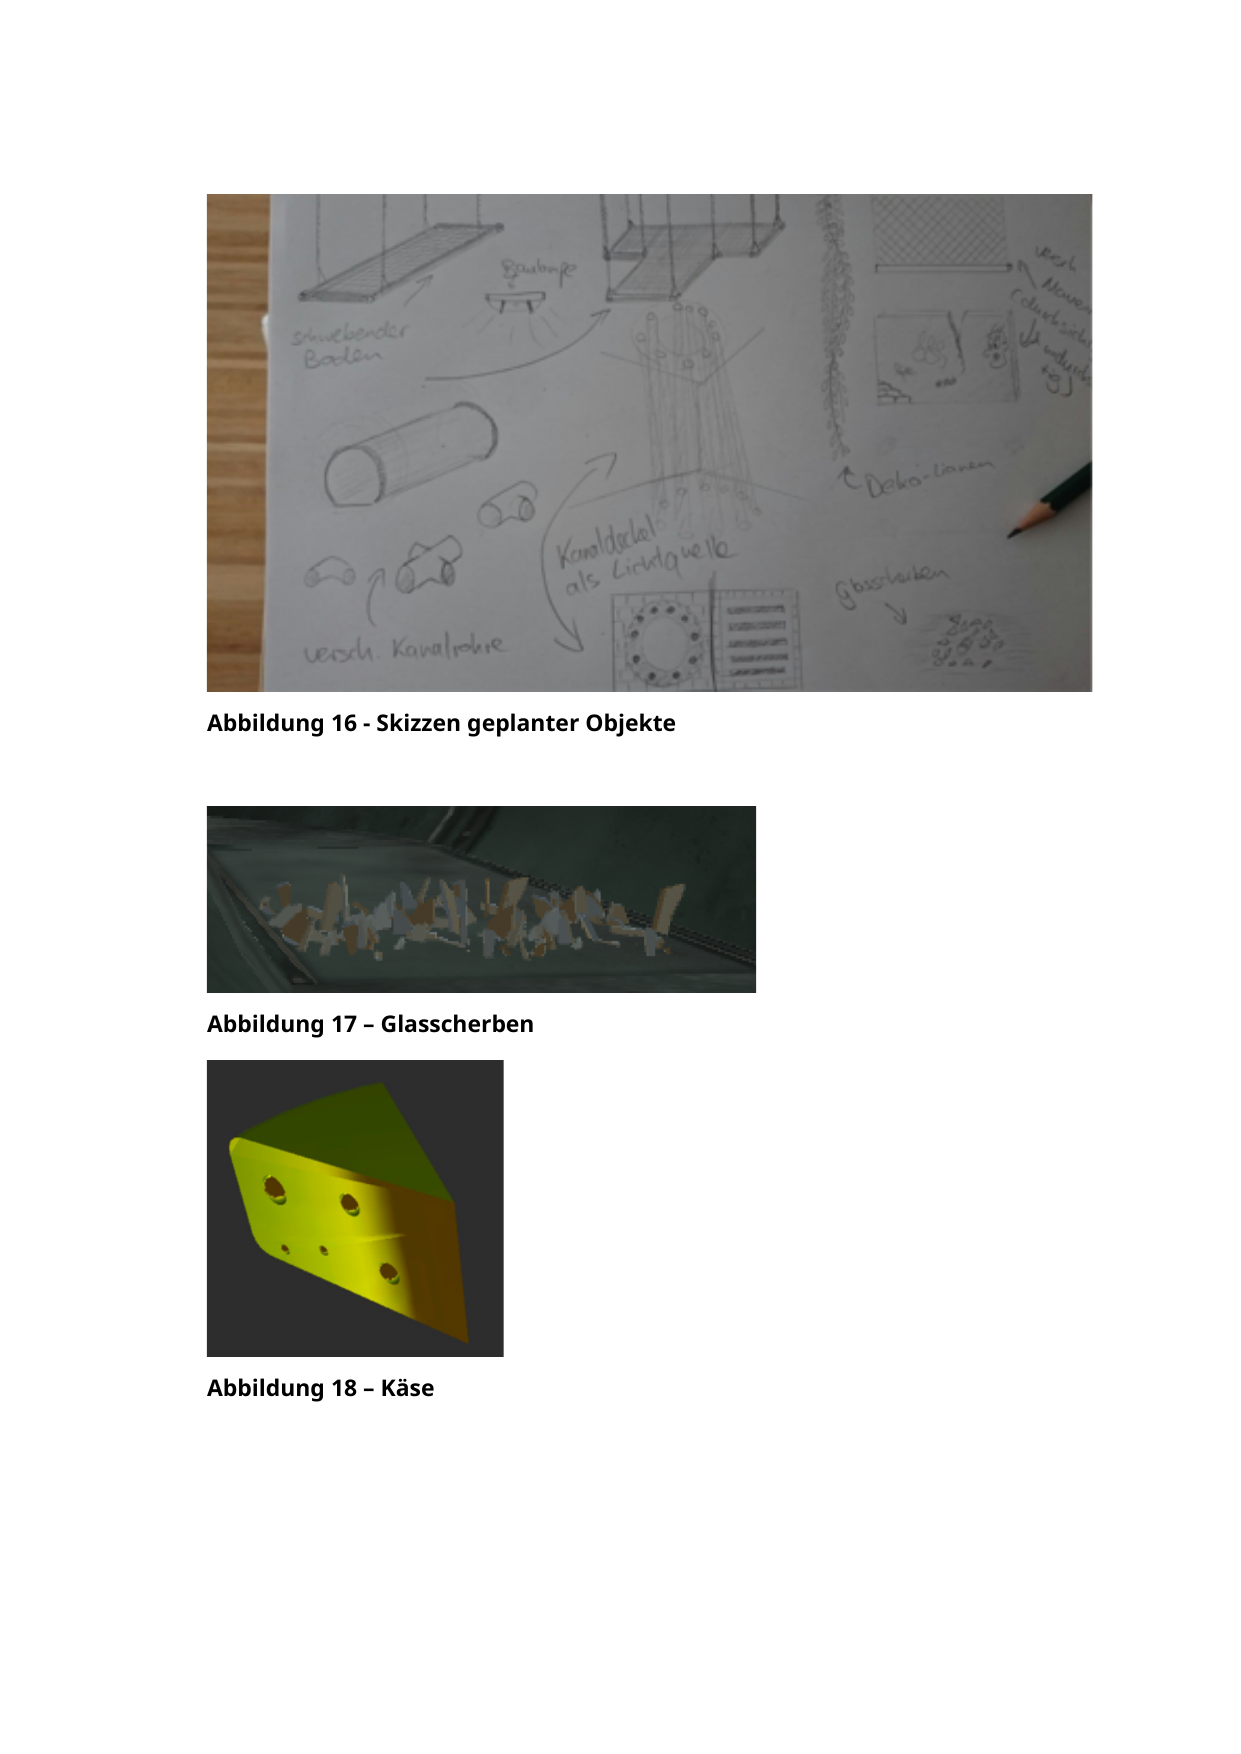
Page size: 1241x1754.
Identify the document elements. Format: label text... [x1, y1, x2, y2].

text Abbildung – Glasscherben [207, 1008, 1092, 1039]
text Abbildung - Skizzen geplanter Objekte [207, 707, 1092, 738]
picture [206, 1060, 504, 1357]
text Abbildung – Käse [207, 1372, 1092, 1403]
picture [206, 194, 1093, 692]
picture [206, 806, 757, 993]
